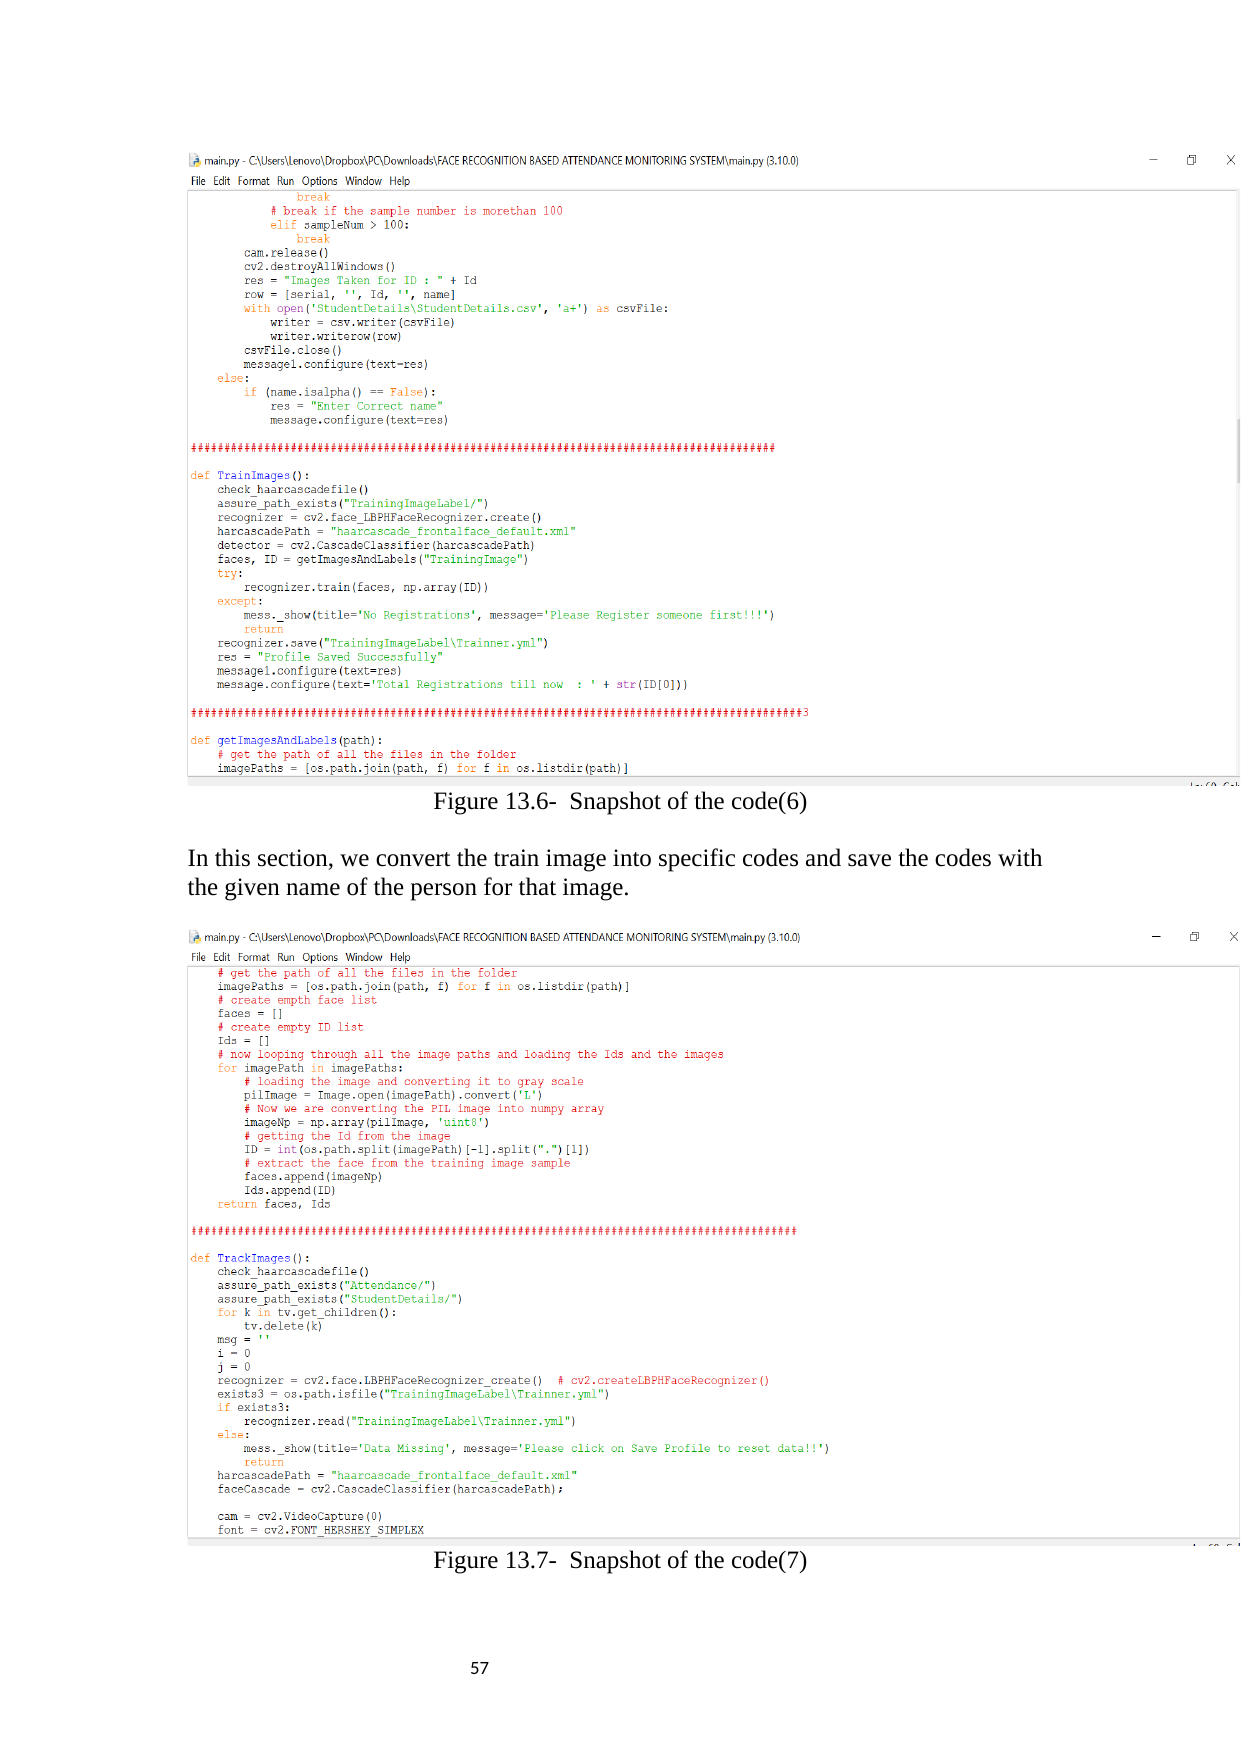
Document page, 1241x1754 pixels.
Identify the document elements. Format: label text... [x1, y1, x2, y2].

picture [187, 926, 1241, 1546]
text In this section, we convert the train image into specific codes and save the codes with the given name of the person for that image. [187, 843, 1053, 901]
text Figure 13.6- Snapshot of the code(6) [187, 786, 1053, 815]
picture [187, 150, 1241, 786]
text Figure 13.7- Snapshot of the code(7) [187, 1546, 1053, 1574]
